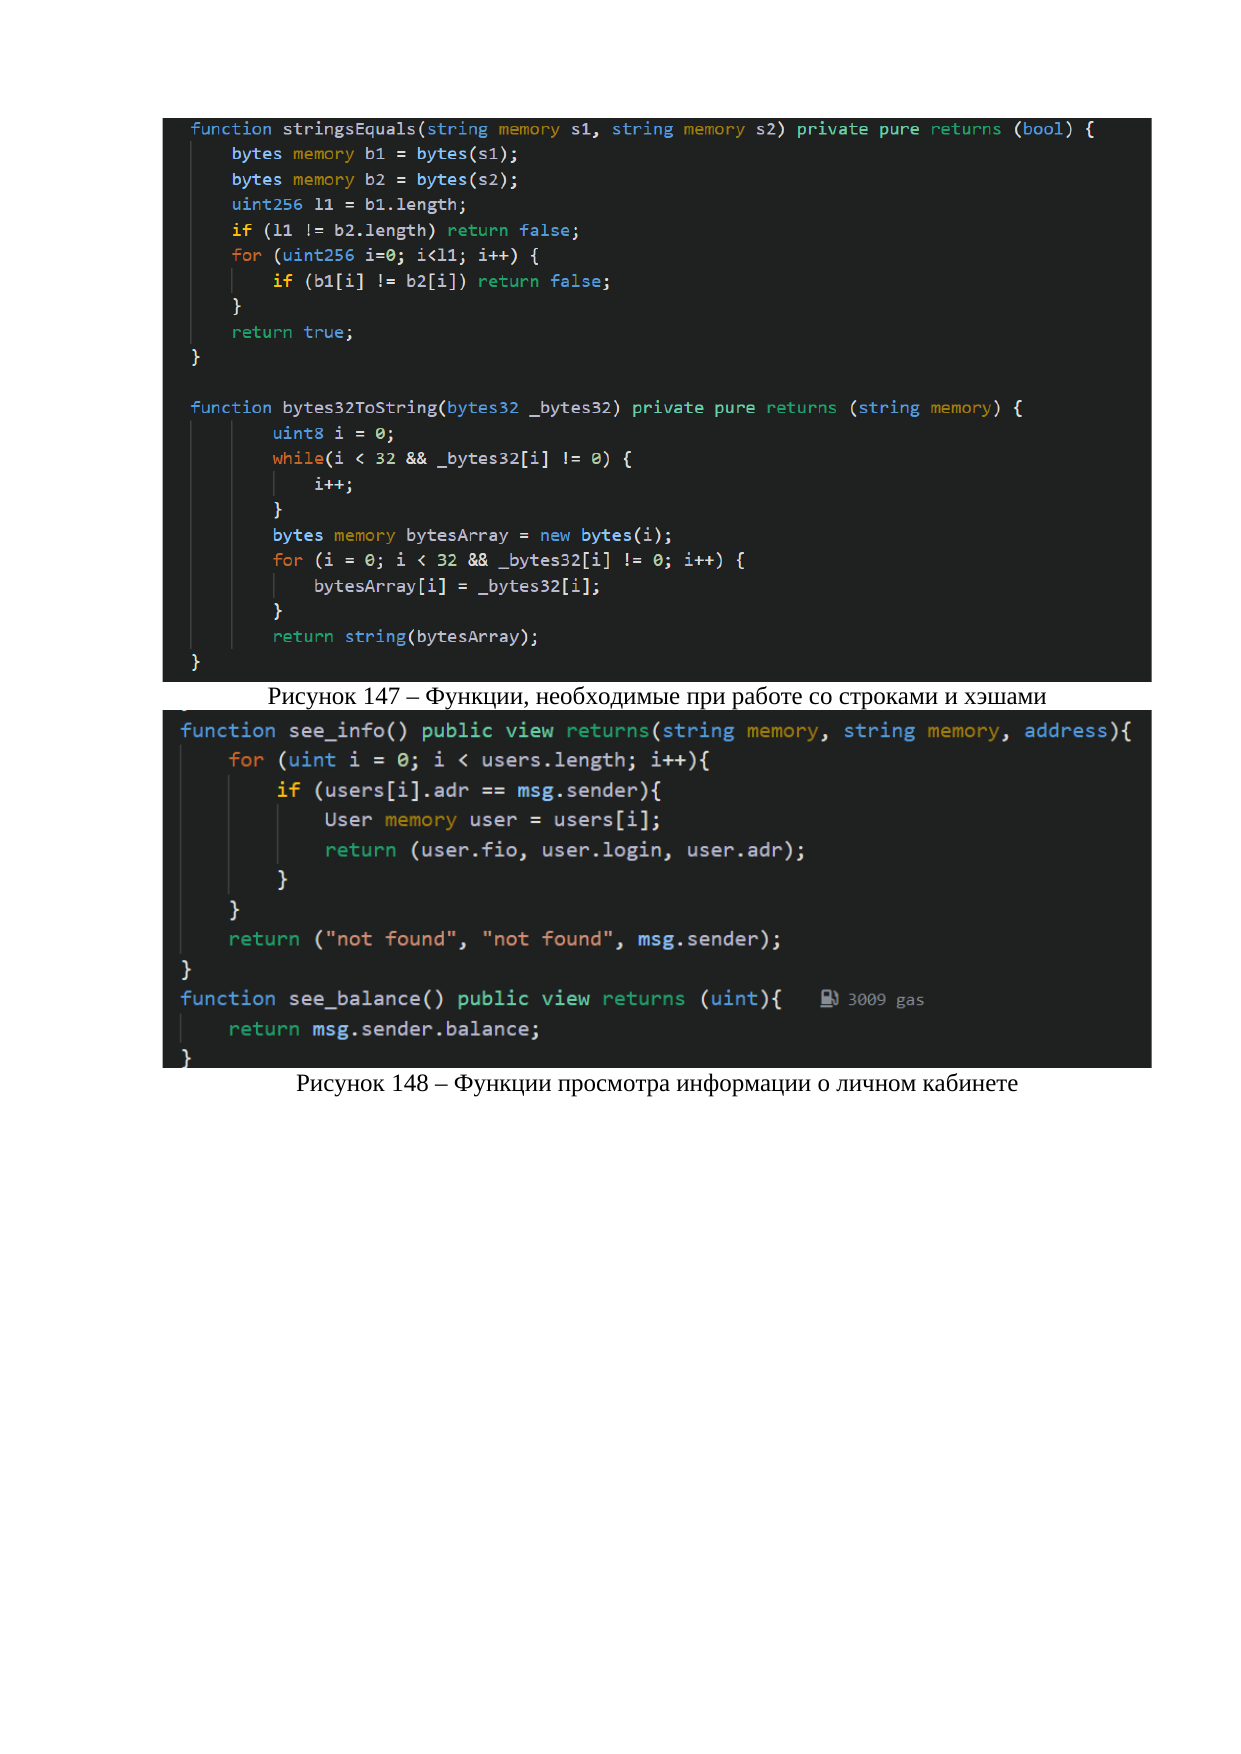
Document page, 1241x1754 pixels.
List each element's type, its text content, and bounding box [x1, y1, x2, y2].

picture [162, 710, 1152, 1068]
text Рисунок 147 – Функции, необходимые при работе со строками и хэшами [162, 682, 1152, 710]
text Рисунок 148 – Функции просмотра информации о личном кабинете [162, 1068, 1152, 1097]
picture [162, 118, 1152, 682]
